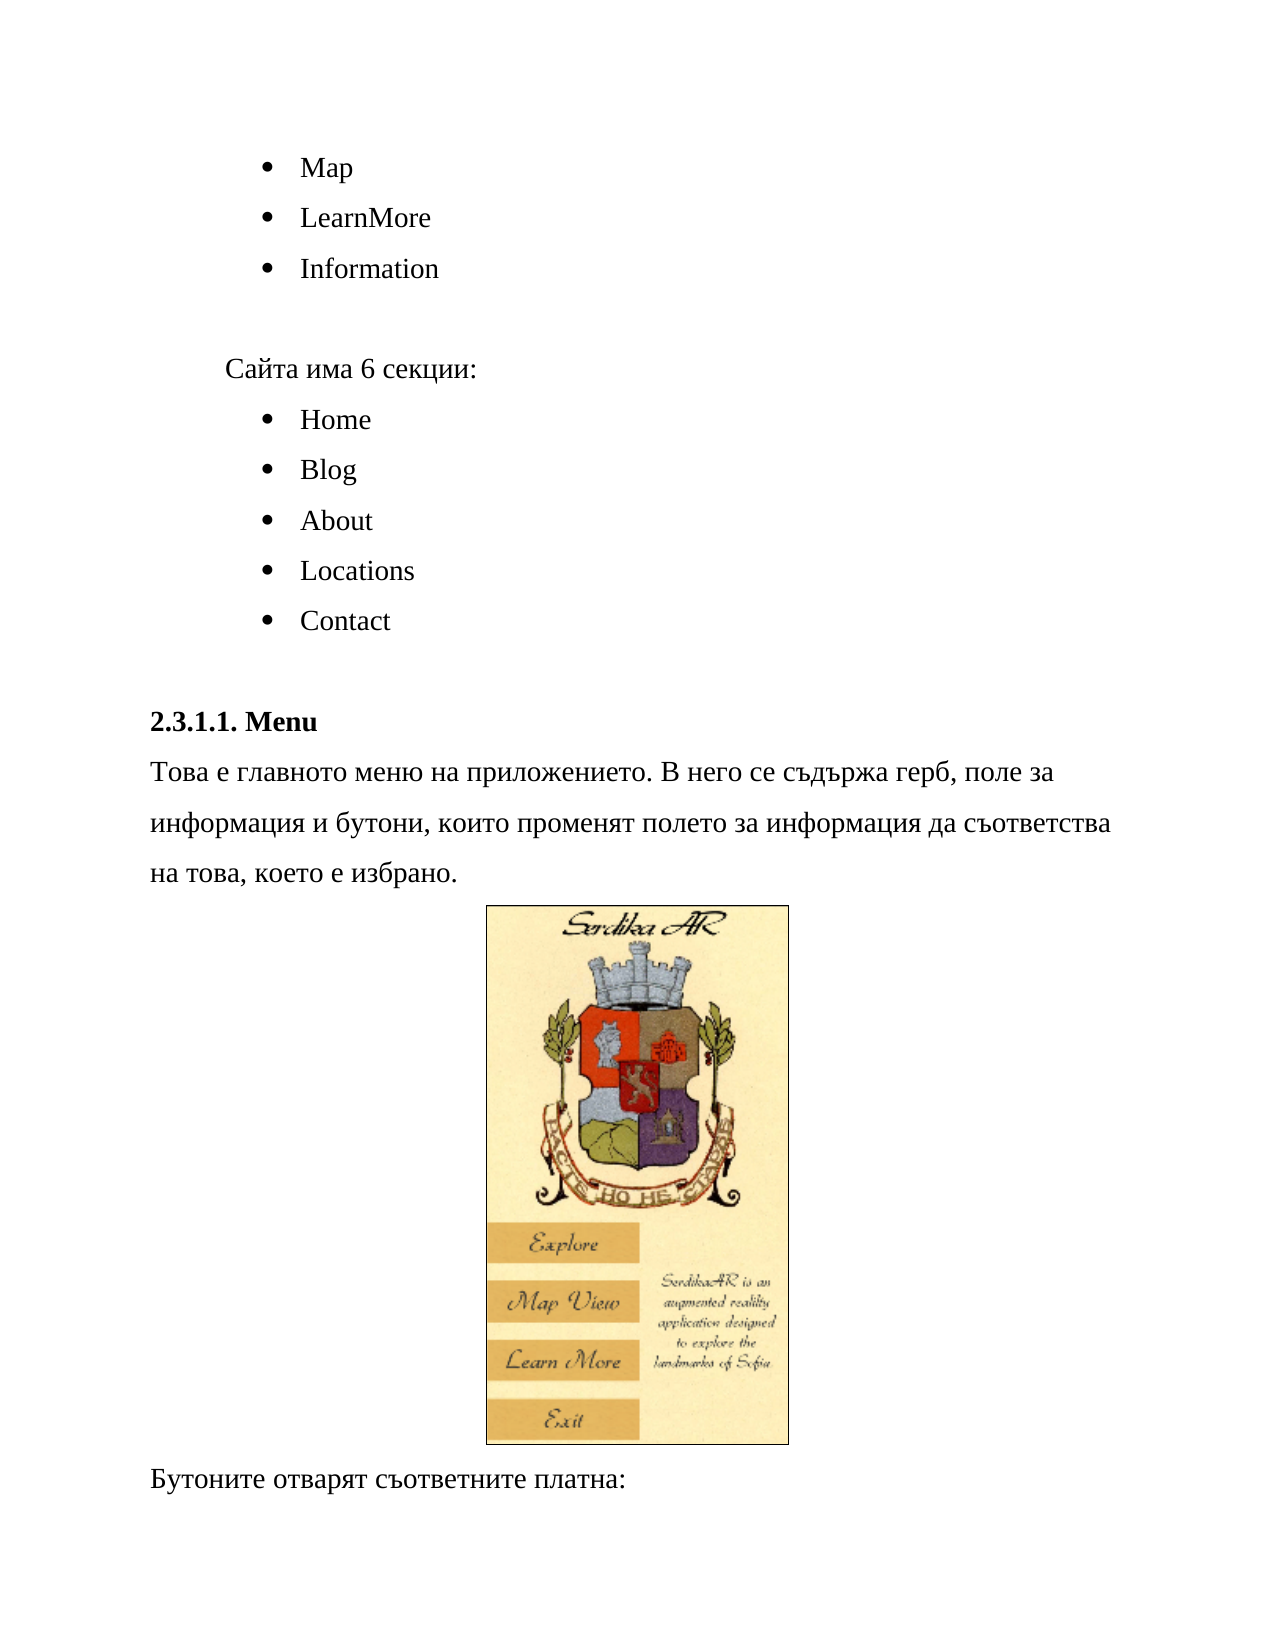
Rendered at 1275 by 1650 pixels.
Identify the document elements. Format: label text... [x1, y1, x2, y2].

text 2.3.1.1. Menu [150, 704, 1125, 738]
picture [487, 906, 788, 1444]
text Бутоните отварят съответните платна: [150, 1462, 1125, 1495]
list Information [262, 251, 1125, 284]
list Locations [262, 553, 1125, 587]
text Това е главното меню на приложението. В него се съдържа герб, поле за информация и бутони, които променят полето за информация да съответства на това, което е избрано. [150, 754, 1125, 889]
list Blog [262, 452, 1125, 486]
text Сайта има 6 секции: [225, 352, 1125, 385]
list Contact [262, 603, 1125, 637]
list Home [262, 402, 1125, 436]
list Map [262, 150, 1125, 184]
list About [262, 503, 1125, 536]
list LearnMore [262, 200, 1125, 234]
